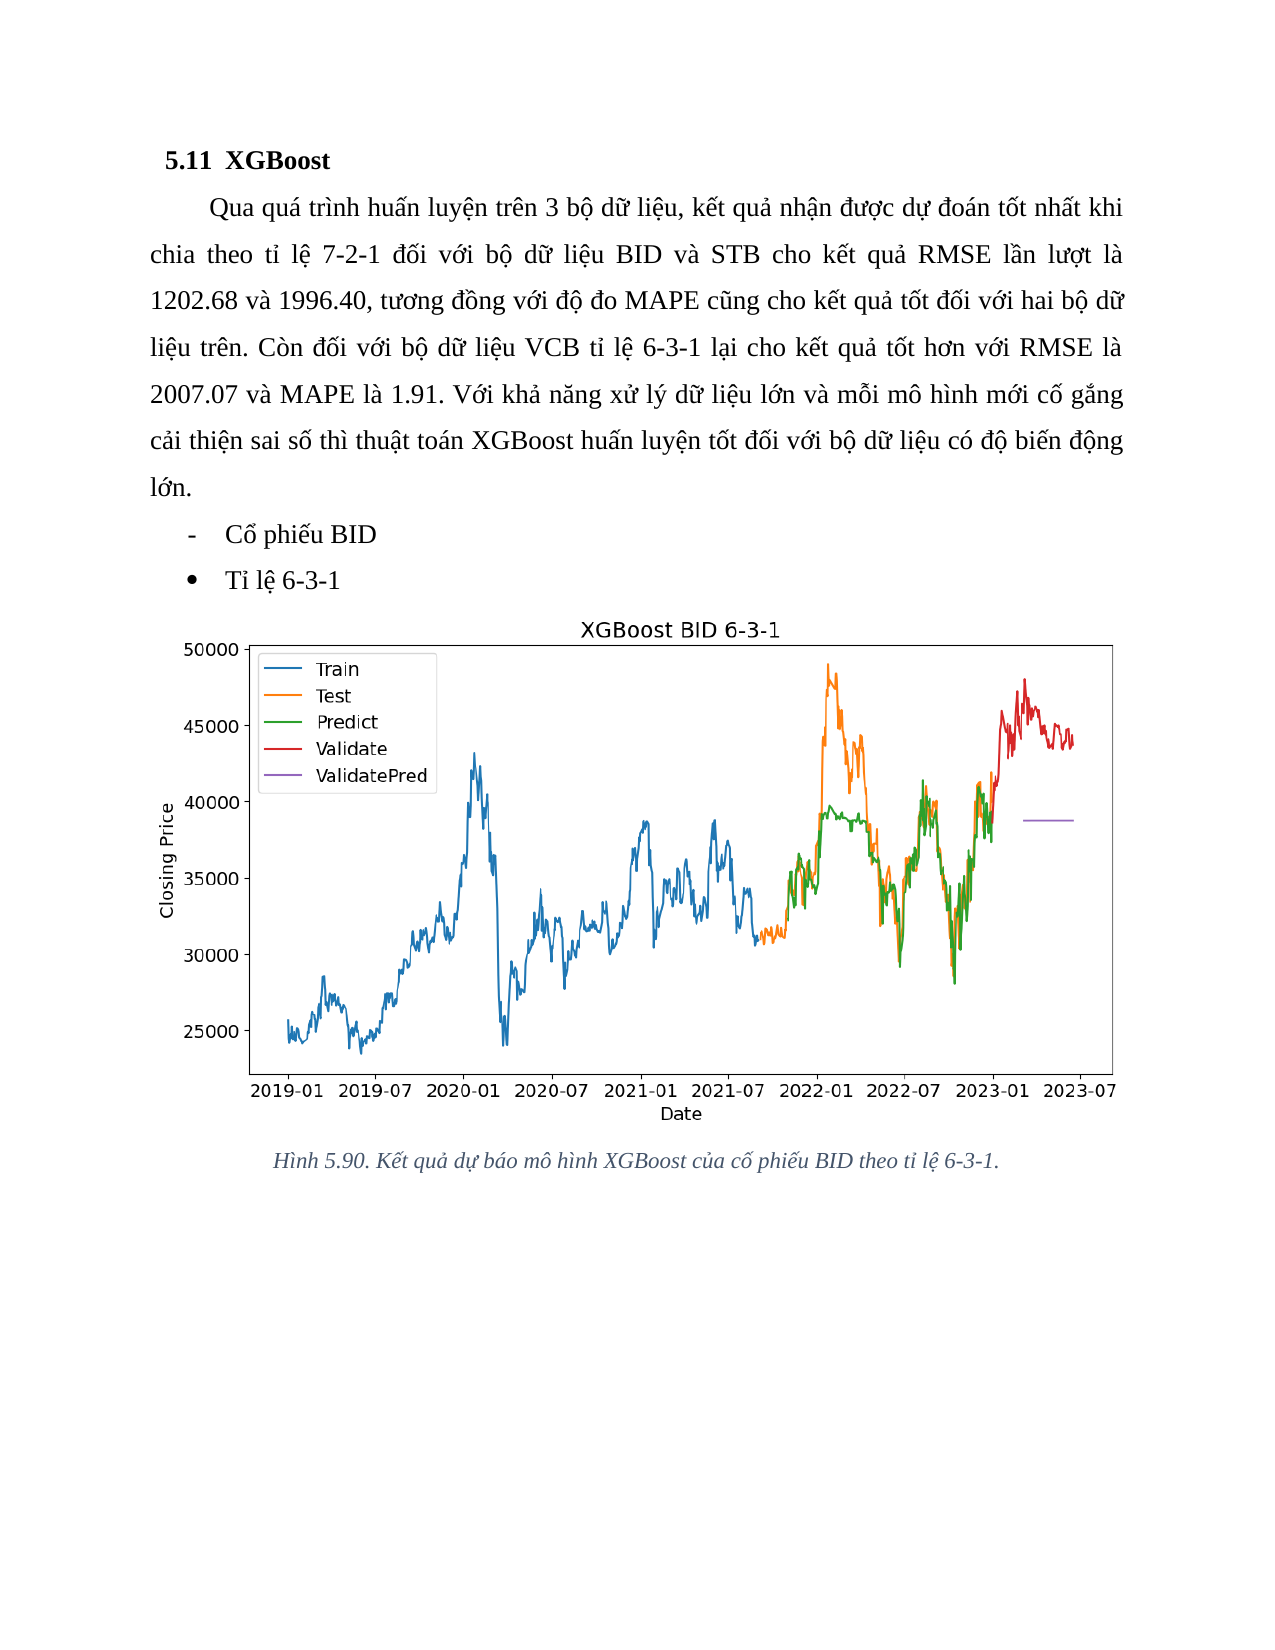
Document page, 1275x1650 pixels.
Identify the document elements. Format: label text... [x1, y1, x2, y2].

text Qua quá trình huấn luyện trên 3 bộ dữ liệu, kết quả nhận được dự đoán tốt nhất khi chia theo tỉ lệ 7-2-1 đối với bộ dữ liệu BID và STB cho kết quả RMSE lần lượt là 1202.68 và 1996.40, tương đồng với độ đo MAPE cũng cho kết quả tốt đối với hai bộ dữ liệu trên. Còn đối với bộ dữ liệu VCB tỉ lệ 6-3-1 lại cho kết quả tốt hơn với RMSE là 2007.07 và MAPE là 1.91. Với khả năng xử lý dữ liệu lớn và mỗi mô hình mới cố gắng cải thiện sai số thì thuật toán XGBoost huấn luyện tốt đối với bộ dữ liệu có độ biến động lớn. [150, 191, 1125, 502]
subtitle XGBoost [165, 144, 1125, 176]
list Tỉ lệ 6-3-1 [187, 564, 1125, 596]
picture [150, 611, 1125, 1132]
list Cổ phiếu BID [187, 518, 1125, 549]
